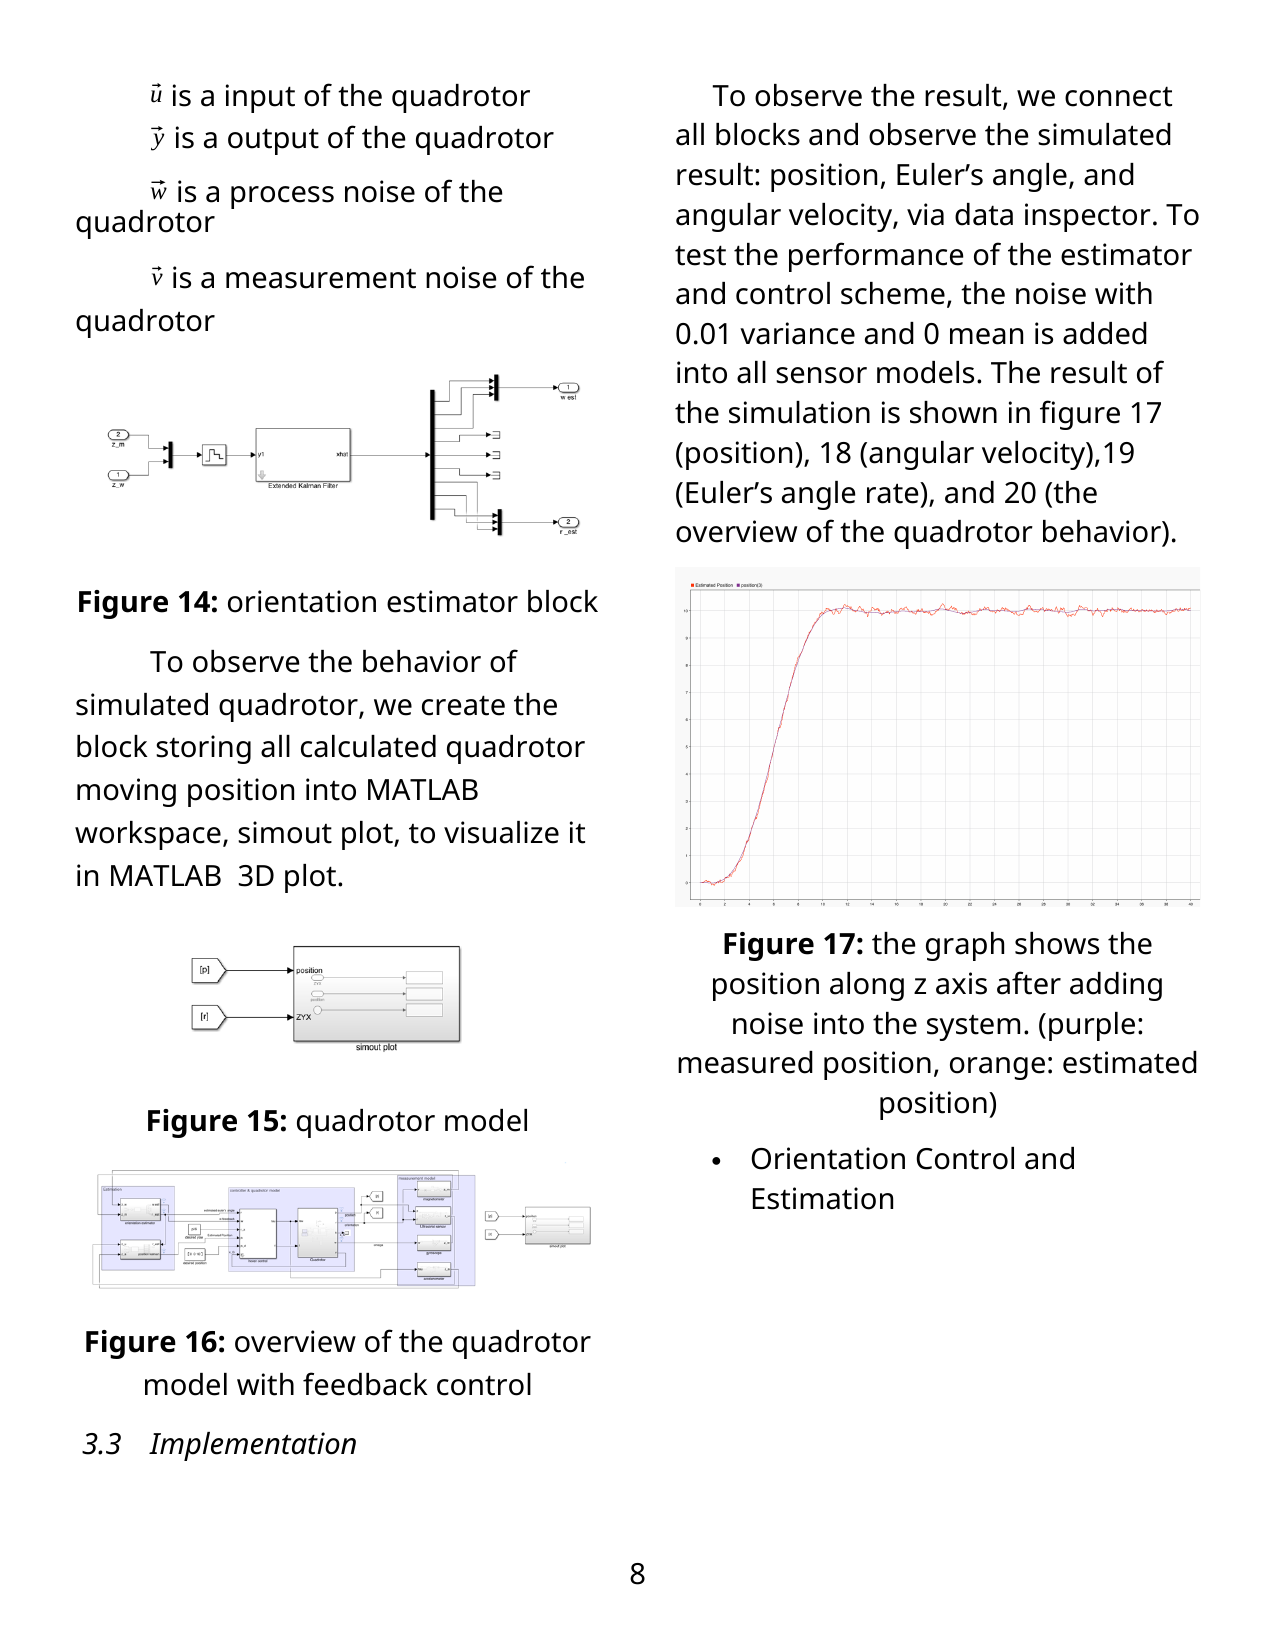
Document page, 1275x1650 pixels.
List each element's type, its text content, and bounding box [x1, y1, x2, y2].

text To observe the behavior of simulated quadrotor, we create the block storing all calculated quadrotor moving position into MATLAB workspace, simout plot, to visualize it in MATLAB 3D plot. [75, 641, 600, 895]
list Orientation Control and Estimation [712, 1139, 1200, 1218]
text Figure 16: overview of the quadrotor model with feedback control [75, 1321, 600, 1404]
picture [675, 567, 1200, 907]
text Figure 17: the graph shows the position along z axis after adding noise into the system. (purple: measured position, orange: estimated position) [675, 923, 1200, 1122]
picture [75, 1159, 600, 1302]
text is a input of the quadrotor is a output of the quadrotor [150, 75, 600, 157]
text is a measurement noise of the quadrotor [75, 257, 600, 340]
picture [75, 359, 600, 562]
text is a process noise of the quadrotor [75, 177, 600, 241]
picture [163, 914, 512, 1080]
list Implementation [82, 1423, 600, 1463]
text Figure 15: quadrotor model [75, 1100, 600, 1139]
text To observe the result, we connect all blocks and observe the simulated result: position, Euler’s angle, and angular velocity, via data inspector. To test the performance of the estimator and control scheme, the noise with 0.01 variance and 0 mean is added into all sensor models. The result of the simulation is shown in figure 17 (position), 18 (angular velocity),19 (Euler’s angle rate), and 20 (the overview of the quadrotor behavior). [675, 75, 1200, 551]
text Figure 14: orientation estimator block [75, 582, 600, 621]
